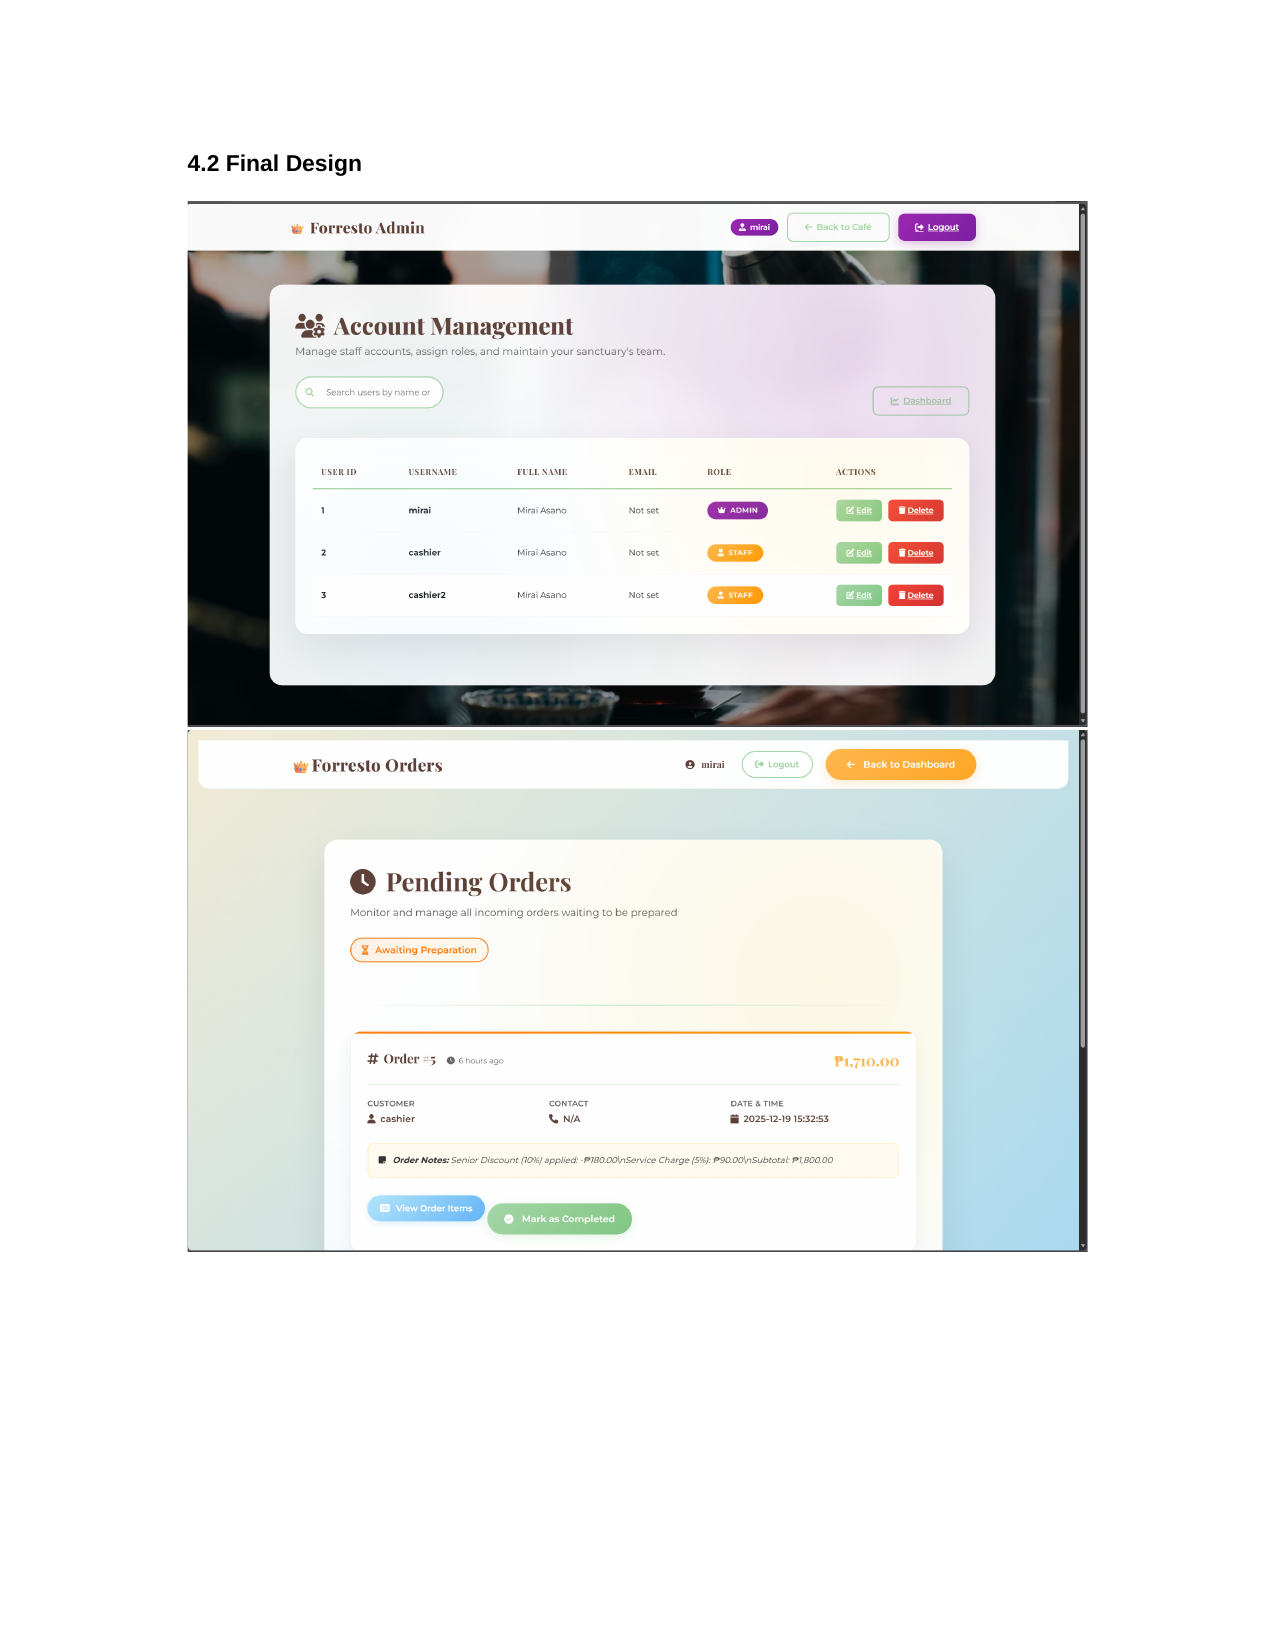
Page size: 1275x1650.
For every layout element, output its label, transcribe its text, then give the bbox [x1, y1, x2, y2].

picture [187, 201, 1088, 727]
text 4.2 Final Design [187, 150, 1087, 176]
picture [187, 730, 1088, 1252]
